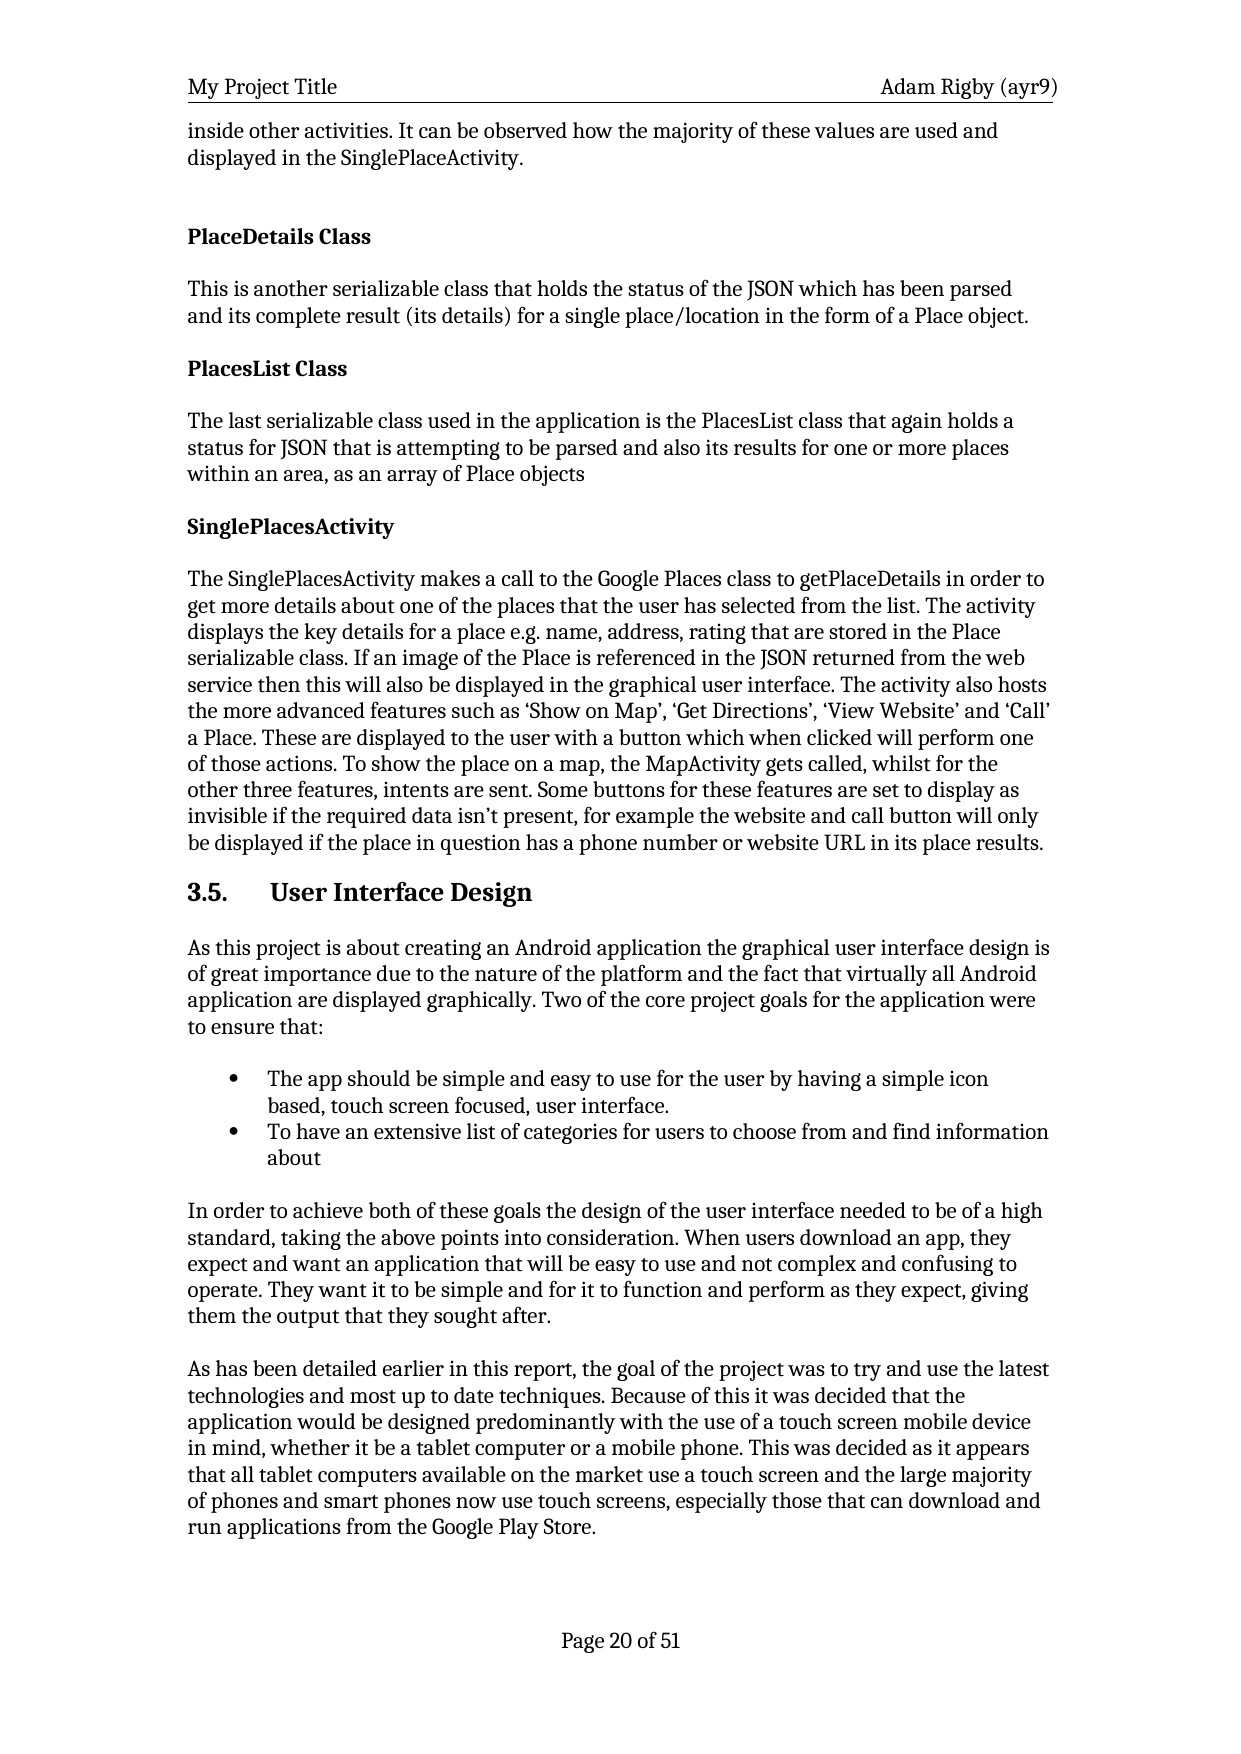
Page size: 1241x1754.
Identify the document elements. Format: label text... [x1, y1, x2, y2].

text PlacesList Class [187, 355, 1053, 382]
text The last serializable class used in the application is the PlacesList class that again holds a status for JSON that is attempting to be parsed and also its results for one or more places within an area, as an array of Place objects [187, 408, 1053, 487]
subtitle User Interface Design [187, 877, 1053, 908]
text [187, 118, 1053, 171]
list The app should be simple and easy to use for the user by having a simple icon based, touch screen focused, user interface. [229, 1066, 1053, 1119]
list To have an extensive list of categories for users to choose from and find information about [229, 1119, 1053, 1172]
text The SinglePlacesActivity makes a call to the Google Places class to getPlaceDetails in order to get more details about one of the places that the user has selected from the list. The activity displays the key details for a place e.g. name, address, rating that are stored in the Place serializable class. If an image of the Place is referenced in the JSON returned from the web service then this will also be displayed in the graphical user interface. The activity also hosts the more advanced features such as ‘Show on Map’, ‘Get Directions’, ‘View Website’ and ‘Call’ a Place. These are displayed to the user with a button which when clicked will perform one of those actions. To show the place on a map, the MapActivity gets called, whilst for the other three features, intents are sent. Some buttons for these features are set to display as invisible if the required data isn’t present, for example the website and call button will only be displayed if the place in question has a phone number or website URL in its place results. [187, 566, 1053, 856]
text In order to achieve both of these goals the design of the user interface needed to be of a high standard, taking the above points into consideration. When users download an app, they expect and want an application that will be easy to use and not complex and confusing to operate. They want it to be simple and for it to function and perform as they expect, giving them the output that they sought after. [187, 1198, 1053, 1330]
text As this project is about creating an Android application the graphical user interface design is of great importance due to the nature of the platform and the fact that virtually all Android application are displayed graphically. Two of the core project goals for the application were to ensure that: [187, 934, 1053, 1040]
text As has been detailed earlier in this report, the goal of the project was to try and use the latest technologies and most up to date techniques. Because of this it was decided that the application would be designed predominantly with the use of a touch screen mobile device in mind, whether it be a tablet computer or a mobile phone. This was decided as it appears that all tablet computers available on the market use a touch screen and the large majority of phones and smart phones now use touch screens, especially those that can download and run applications from the Google Play Store. [187, 1356, 1053, 1541]
text This is another serializable class that holds the status of the JSON which has been parsed and its complete result (its details) for a single place/location in the form of a Place object. [187, 276, 1053, 329]
text PlaceDetails Class [187, 223, 1053, 250]
text SinglePlacesActivity [187, 513, 1053, 540]
